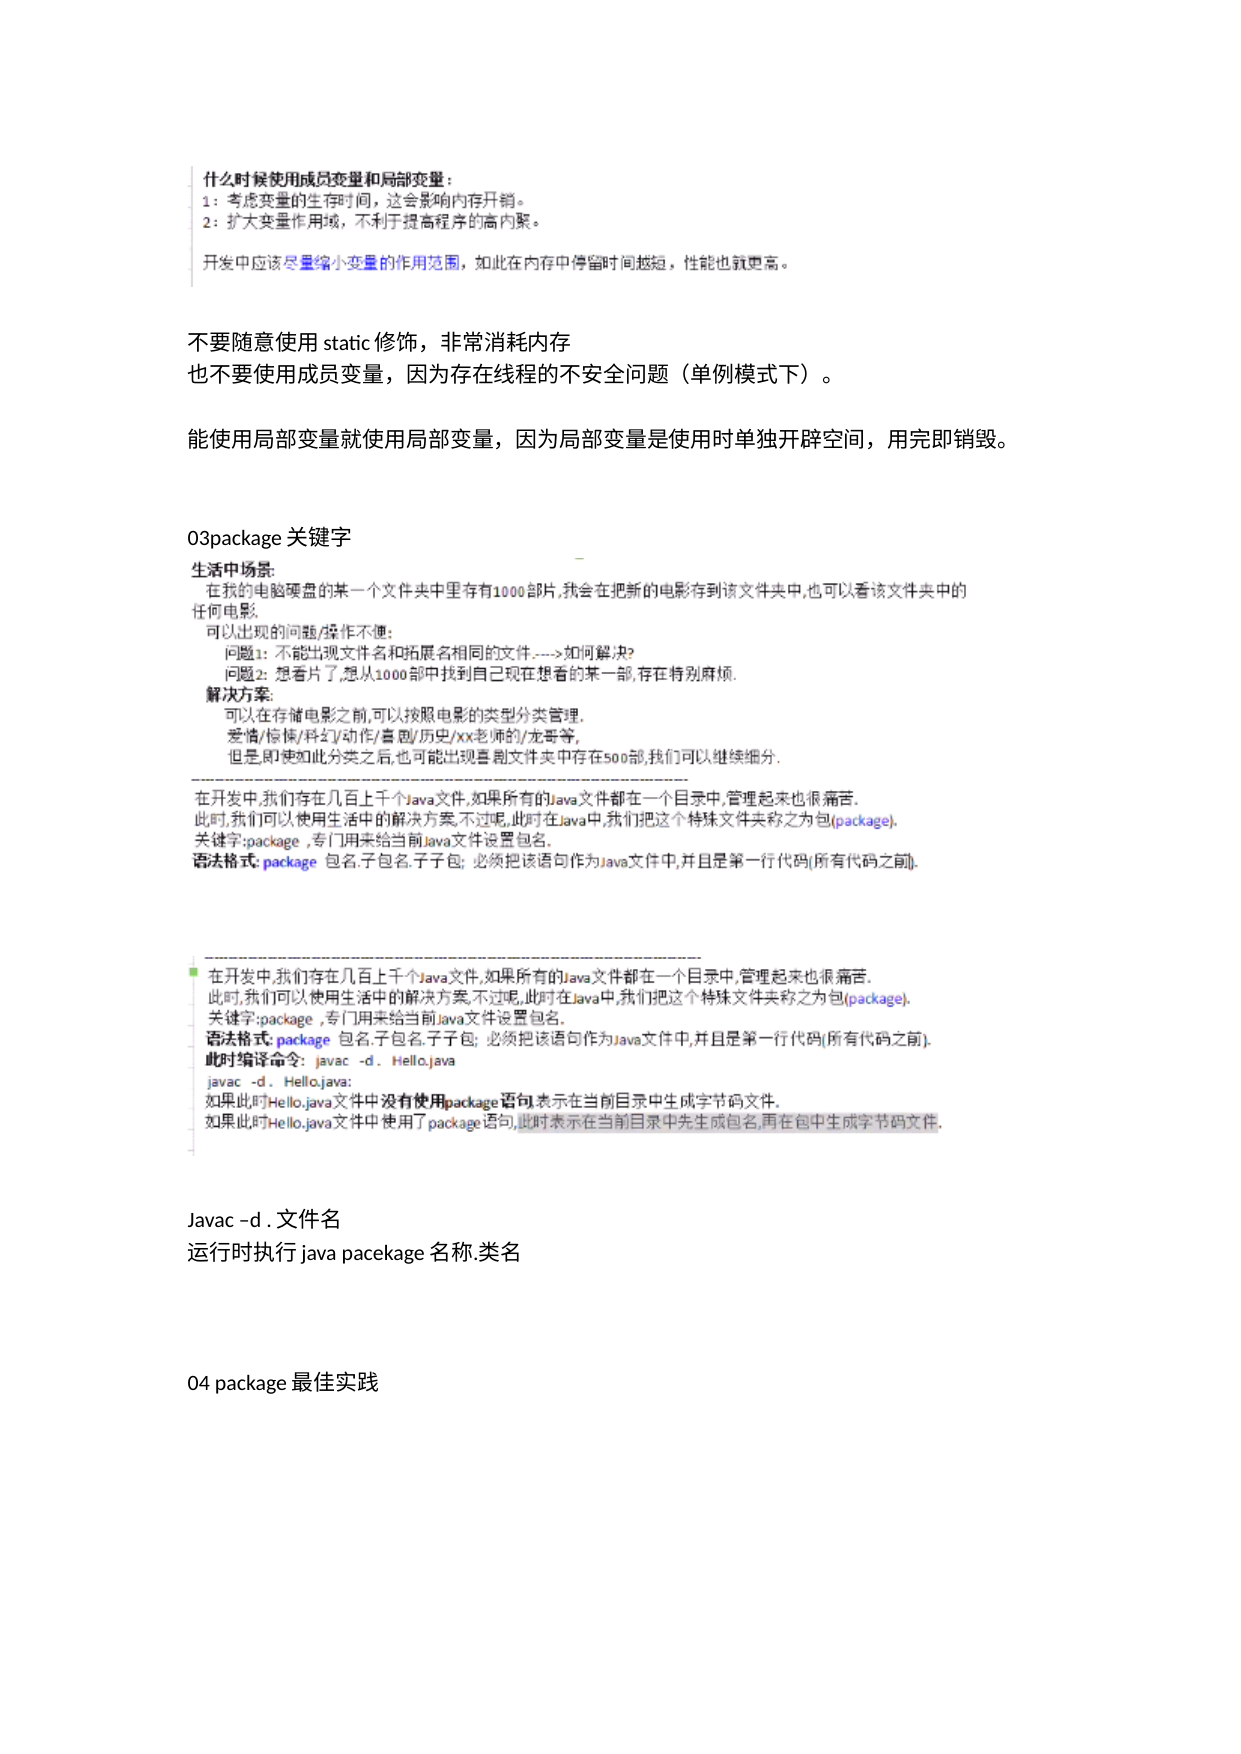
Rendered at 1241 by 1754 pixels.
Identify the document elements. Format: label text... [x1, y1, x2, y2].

picture [187, 558, 975, 903]
text 也不要使用成员变量，因为存在线程的不安全问题（单例模式下）。 [187, 357, 1053, 389]
text 能使用局部变量就使用局部变量，因为局部变量是使用时单独开辟空间，用完即销毁。 [187, 422, 1053, 454]
text Javac –d . 文件名 [187, 1202, 1053, 1234]
text 04 package最佳实践 [187, 1364, 1053, 1397]
text 不要随意使用static修饰，非常消耗内存 [187, 324, 1053, 357]
text 03package关键字 [187, 519, 1053, 552]
picture [187, 166, 847, 287]
picture [187, 956, 976, 1156]
text 运行时执行java pacekage名称.类名 [187, 1234, 1053, 1267]
